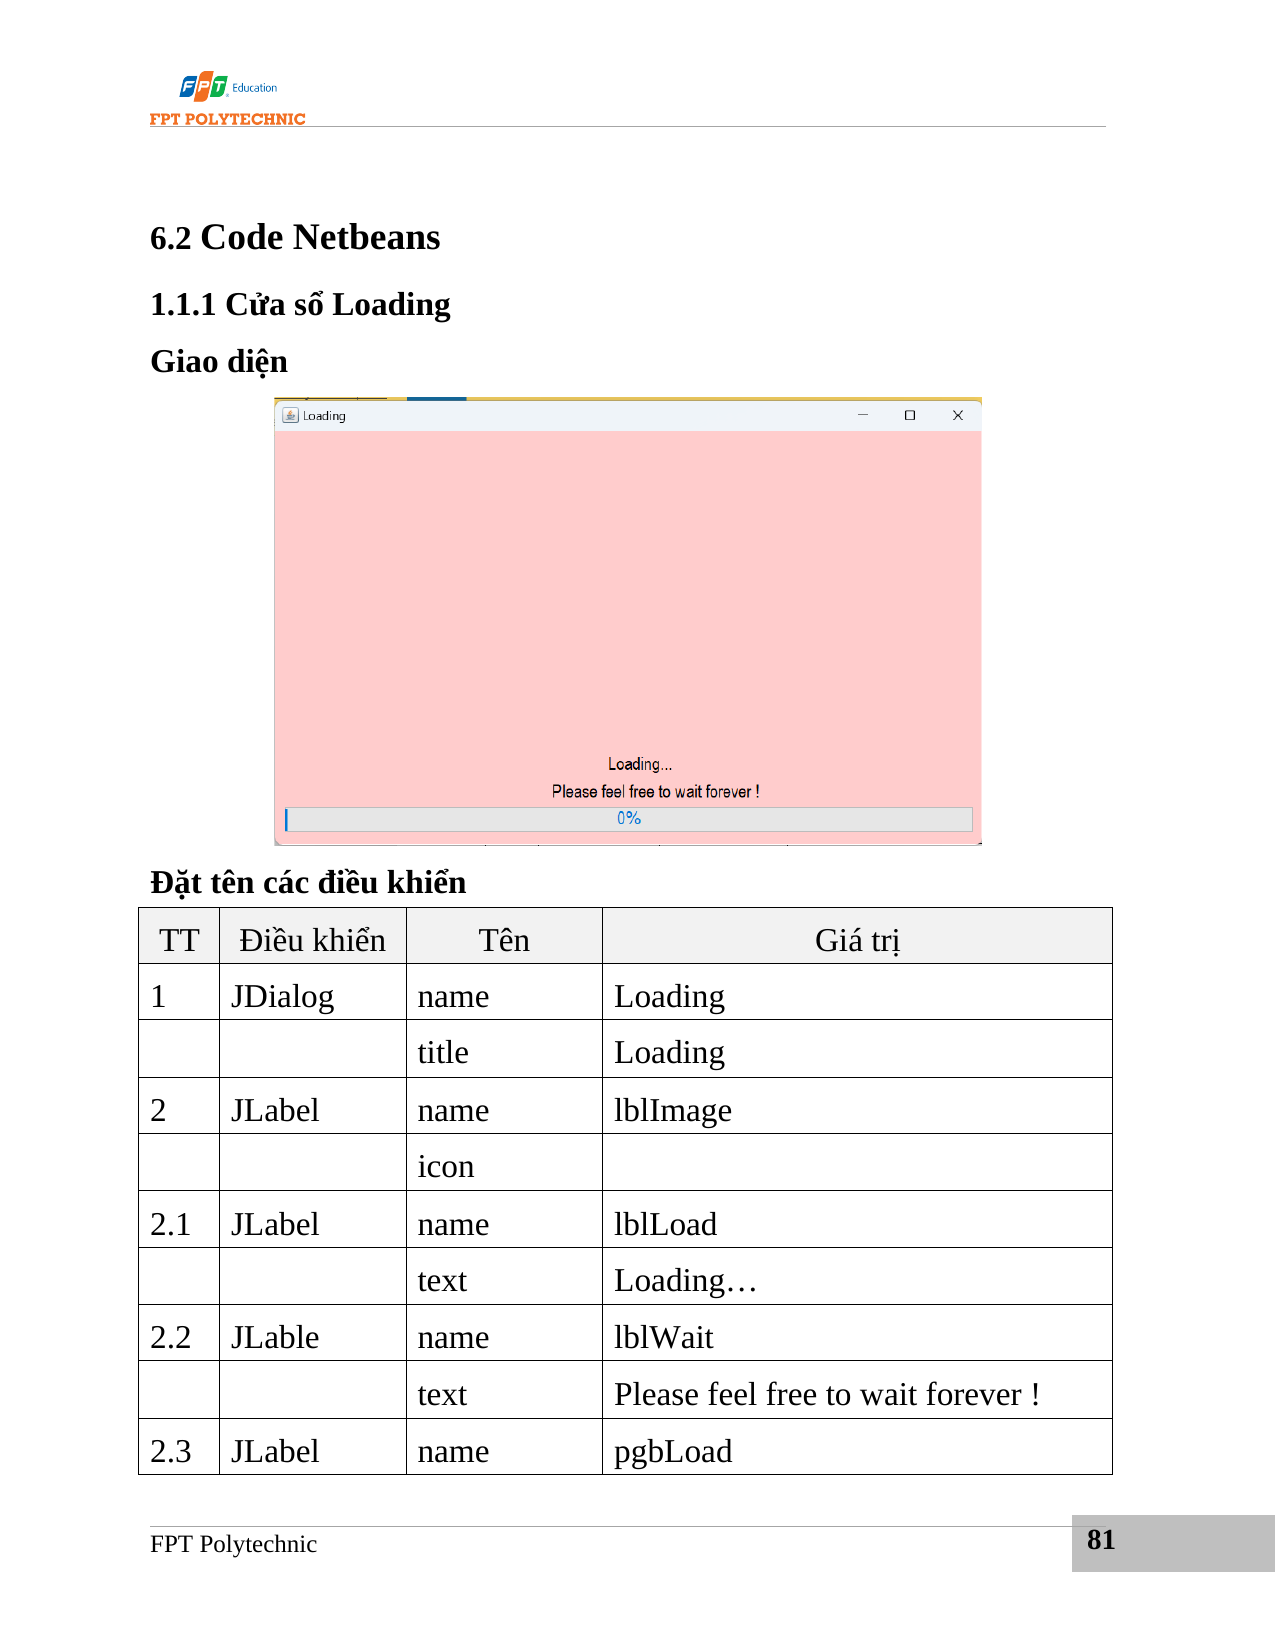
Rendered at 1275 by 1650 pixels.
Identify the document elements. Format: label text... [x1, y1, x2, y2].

text Đặt tên các điều khiển [150, 863, 1106, 901]
table_cell icon [407, 1134, 602, 1190]
table_header Tên [407, 908, 602, 963]
table_cell pgbLoad [603, 1419, 1112, 1474]
table_cell text [407, 1248, 602, 1304]
picture [150, 71, 306, 125]
picture [274, 397, 982, 846]
subtitle Code Netbeans [150, 214, 1106, 257]
table_cell [220, 1248, 406, 1304]
table_cell Loading [603, 1020, 1112, 1077]
table_cell 2.1 [139, 1191, 219, 1247]
table_cell name [407, 1305, 602, 1360]
table_cell JLabel [220, 1191, 406, 1247]
table_cell [139, 1020, 219, 1077]
table_cell title [407, 1020, 602, 1077]
table_cell [139, 1361, 219, 1418]
table_cell 2.3 [139, 1419, 219, 1474]
table_cell lblWait [603, 1305, 1112, 1360]
table_cell JLabel [220, 1419, 406, 1474]
table_cell 2.2 [139, 1305, 219, 1360]
table_cell text [407, 1361, 602, 1418]
table_cell [139, 1248, 219, 1304]
table_cell Please feel free to wait forever ! [603, 1361, 1112, 1418]
table_cell name [407, 1419, 602, 1474]
table_cell JLable [220, 1305, 406, 1360]
table_cell [139, 1134, 219, 1190]
table_cell JLabel [220, 1078, 406, 1133]
table_cell Loading… [603, 1248, 1112, 1304]
table_cell name [407, 1191, 602, 1247]
text Giao diện [150, 341, 1106, 379]
table_cell Loading [603, 964, 1112, 1019]
table_cell name [407, 1078, 602, 1133]
table_cell name [407, 964, 602, 1019]
table_cell 1 [139, 964, 219, 1019]
table_cell [220, 1020, 406, 1077]
table_header TT [139, 908, 219, 963]
table_cell JDialog [220, 964, 406, 1019]
table_cell [220, 1361, 406, 1418]
table_cell 2 [139, 1078, 219, 1133]
table_cell [603, 1134, 1112, 1190]
table_cell lblImage [603, 1078, 1112, 1133]
table_header Điều khiển [220, 908, 406, 963]
subtitle Cửa sổ Loading [150, 285, 1106, 323]
table_cell lblLoad [603, 1191, 1112, 1247]
table_cell [220, 1134, 406, 1190]
table_header Giá trị [603, 908, 1112, 963]
